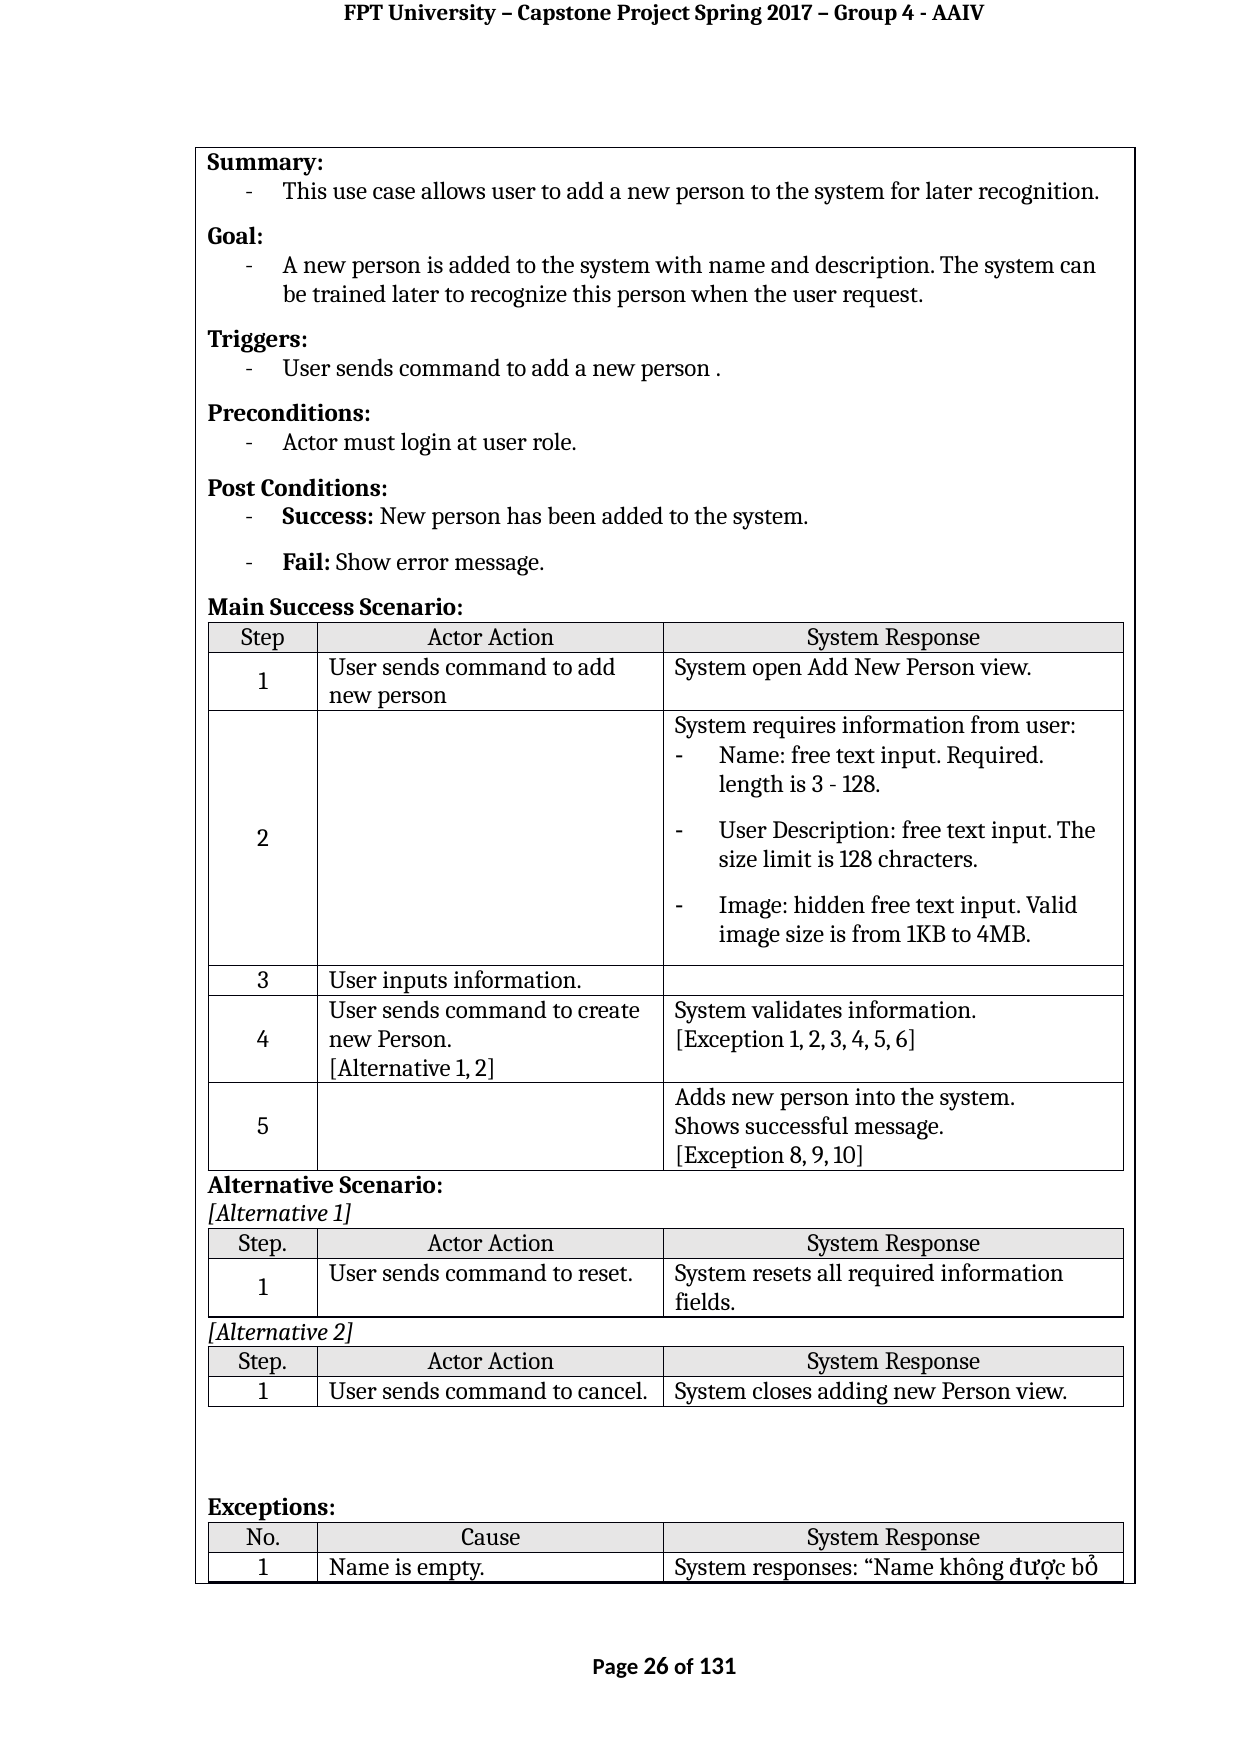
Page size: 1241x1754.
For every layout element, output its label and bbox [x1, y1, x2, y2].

table_cell [196, 148, 1134, 1582]
